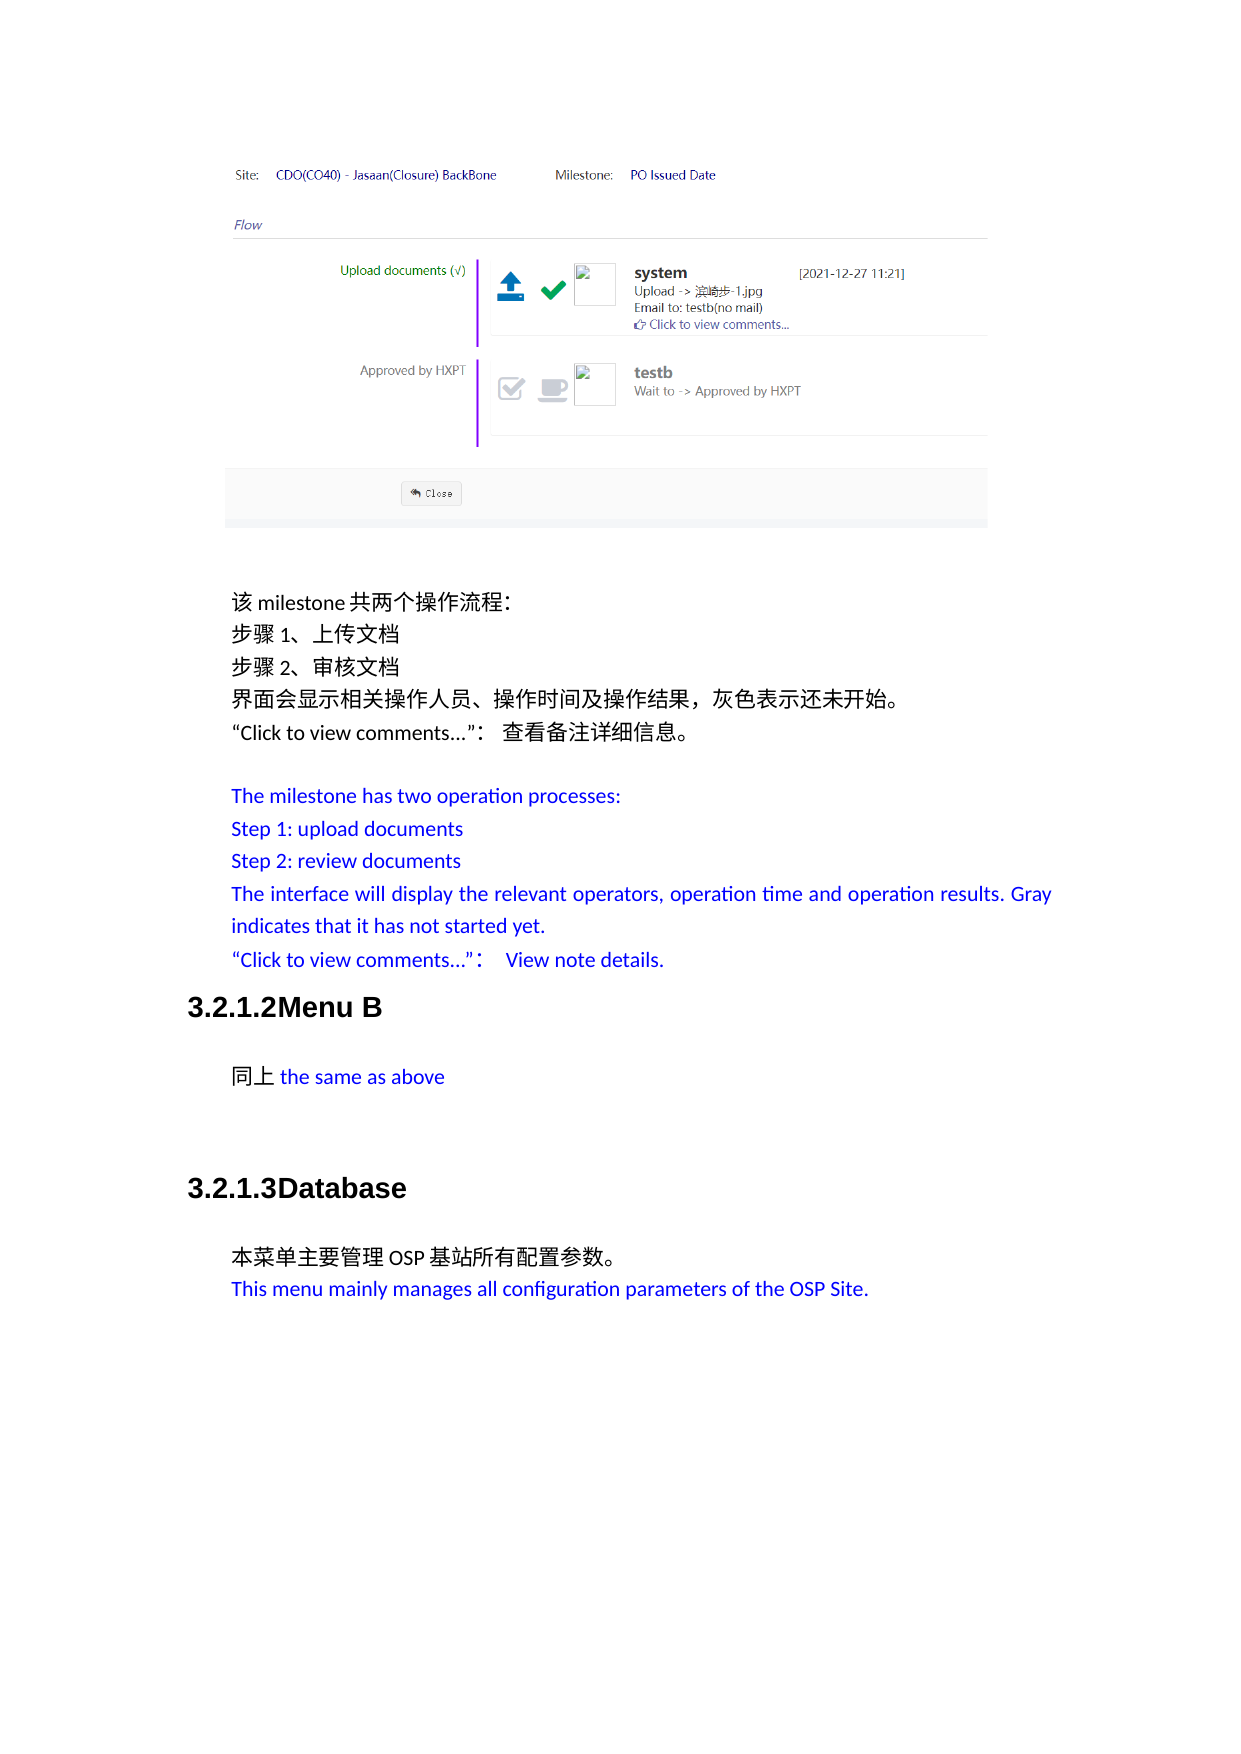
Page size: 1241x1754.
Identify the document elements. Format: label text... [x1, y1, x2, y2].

text “Click to view comments...”： 查看备注详细信息。 [187, 714, 1053, 747]
text Step 1: upload documents [231, 812, 1053, 844]
text The milestone has two operation processes: [231, 779, 1053, 812]
subtitle Database [187, 1156, 1053, 1221]
text “Click to view comments...”： View note details. [231, 942, 1053, 974]
text 界面会显示相关操作人员、操作时间及操作结果，灰色表示还未开始。 [187, 682, 1053, 714]
text The interface will display the relevant operators, operation time and operation results. Gray indicates that it has not started yet. [231, 877, 1053, 942]
text This menu mainly manages all configuration parameters of the OSP Site. [231, 1272, 1053, 1304]
text 步骤2、审核文档 [187, 649, 1053, 682]
text 该milestone共两个操作流程： [187, 584, 1053, 617]
text 步骤1、上传文档 [187, 617, 1053, 649]
text 同上 the same as above [231, 1058, 1053, 1091]
text 本菜单主要管理OSP基站所有配置参数。 [231, 1239, 1053, 1272]
picture [225, 162, 988, 528]
subtitle Menu B [187, 974, 1053, 1039]
text Step 2: review documents [231, 844, 1053, 877]
